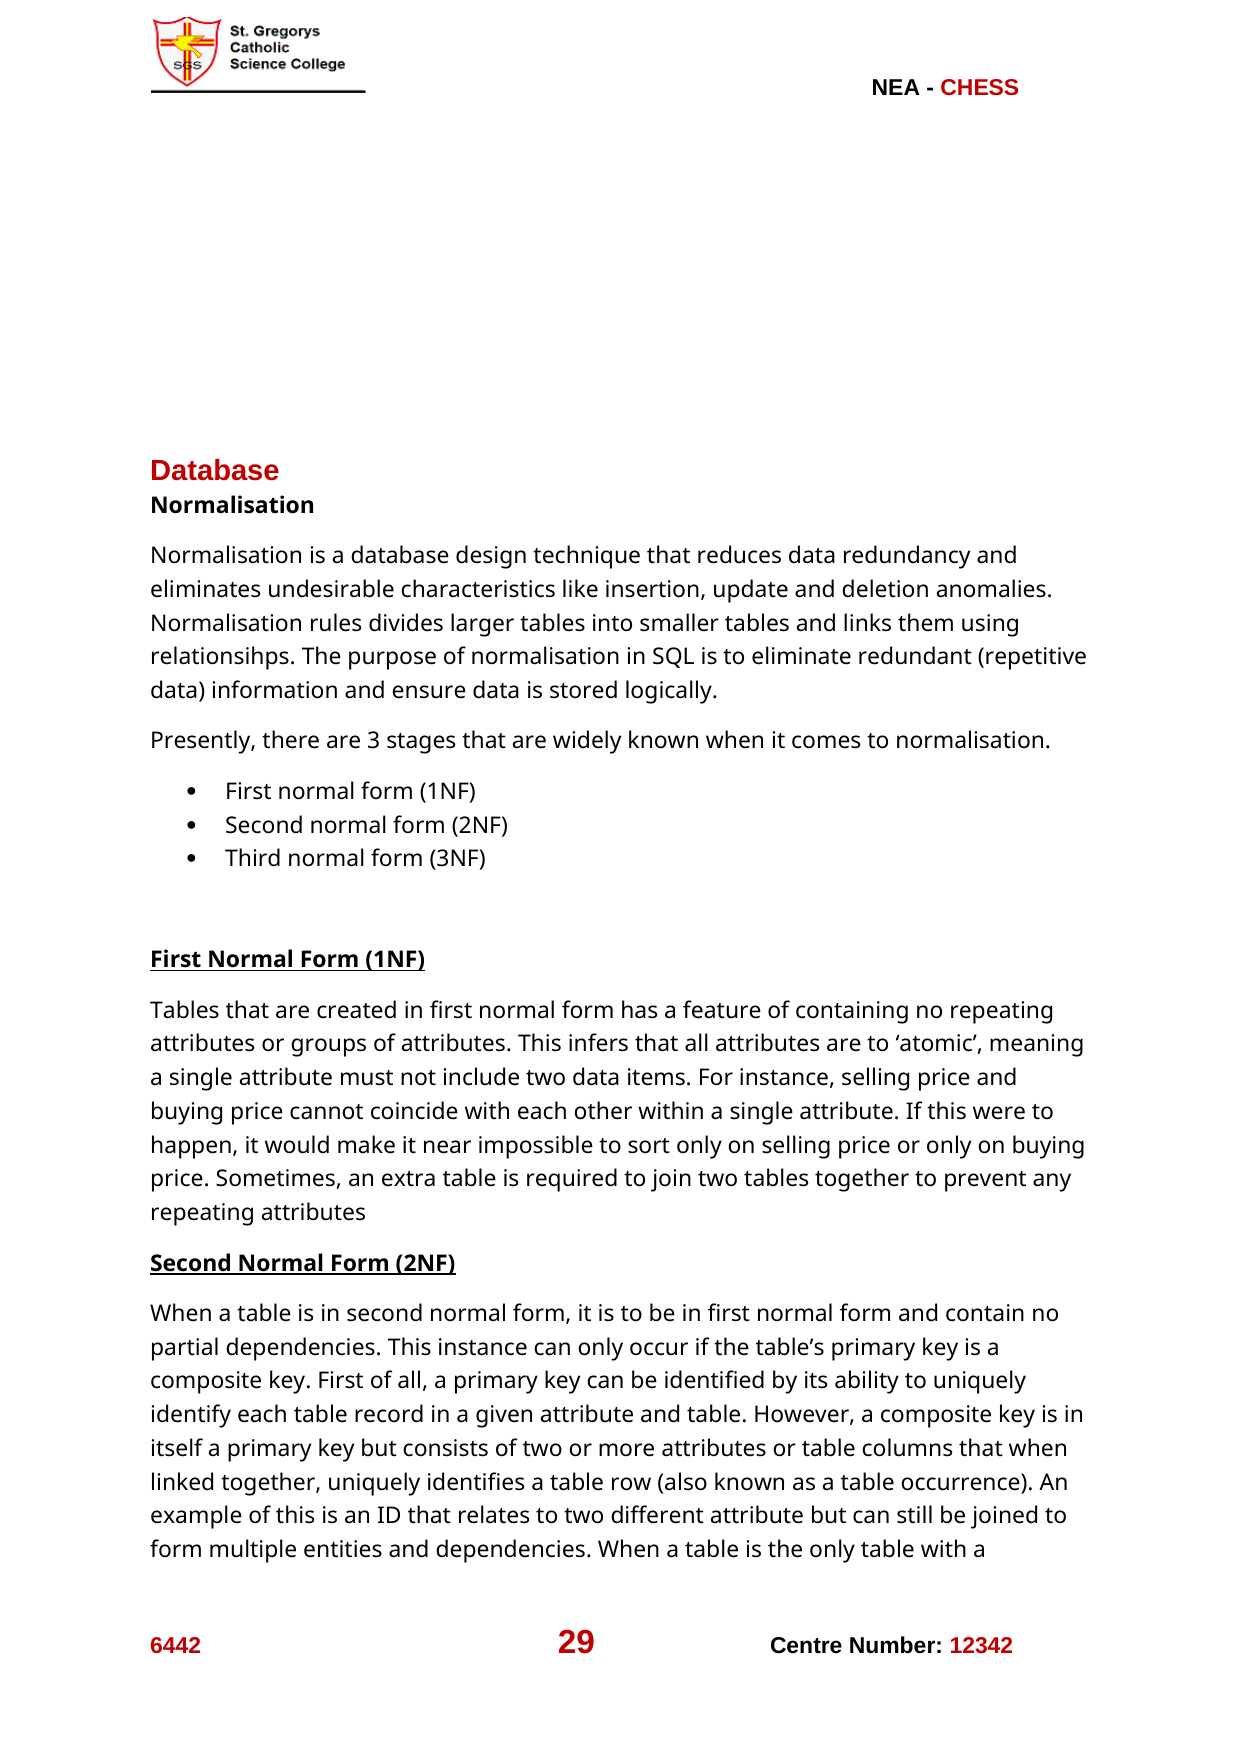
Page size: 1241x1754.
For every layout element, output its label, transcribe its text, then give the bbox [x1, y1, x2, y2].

picture [151, 17, 369, 96]
text Second Normal Form (2NF) [150, 1247, 1090, 1278]
list Third normal form (3NF) [187, 842, 1090, 874]
text First Normal Form (1NF) [150, 943, 1090, 974]
text Normalisation is a database design technique that reduces data redundancy and eliminates undesirable characteristics like insertion, update and deletion anomalies. Normalisation rules divides larger tables into smaller tables and links them using relationsihps. The purpose of normalisation in SQL is to eliminate redundant (repetitive data) information and ensure data is stored logically. [150, 539, 1090, 705]
text Presently, there are 3 stages that are widely known when it comes to normalisation. [150, 724, 1090, 756]
text Normalisation [150, 489, 1090, 520]
list First normal form (1NF) [187, 775, 1090, 806]
subtitle Database [150, 452, 1090, 486]
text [150, 1297, 1090, 1564]
text Tables that are created in first normal form has a feature of containing no repeating attributes or groups of attributes. This infers that all attributes are to ‘atomic’, meaning a single attribute must not include two data items. For instance, selling price and buying price cannot coincide with each other within a single attribute. If this were to happen, it would make it near impossible to sort only on selling price or only on buying price. Sometimes, an extra table is required to join two tables together to prevent any repeating attributes [150, 994, 1090, 1227]
list Second normal form (2NF) [187, 809, 1090, 840]
